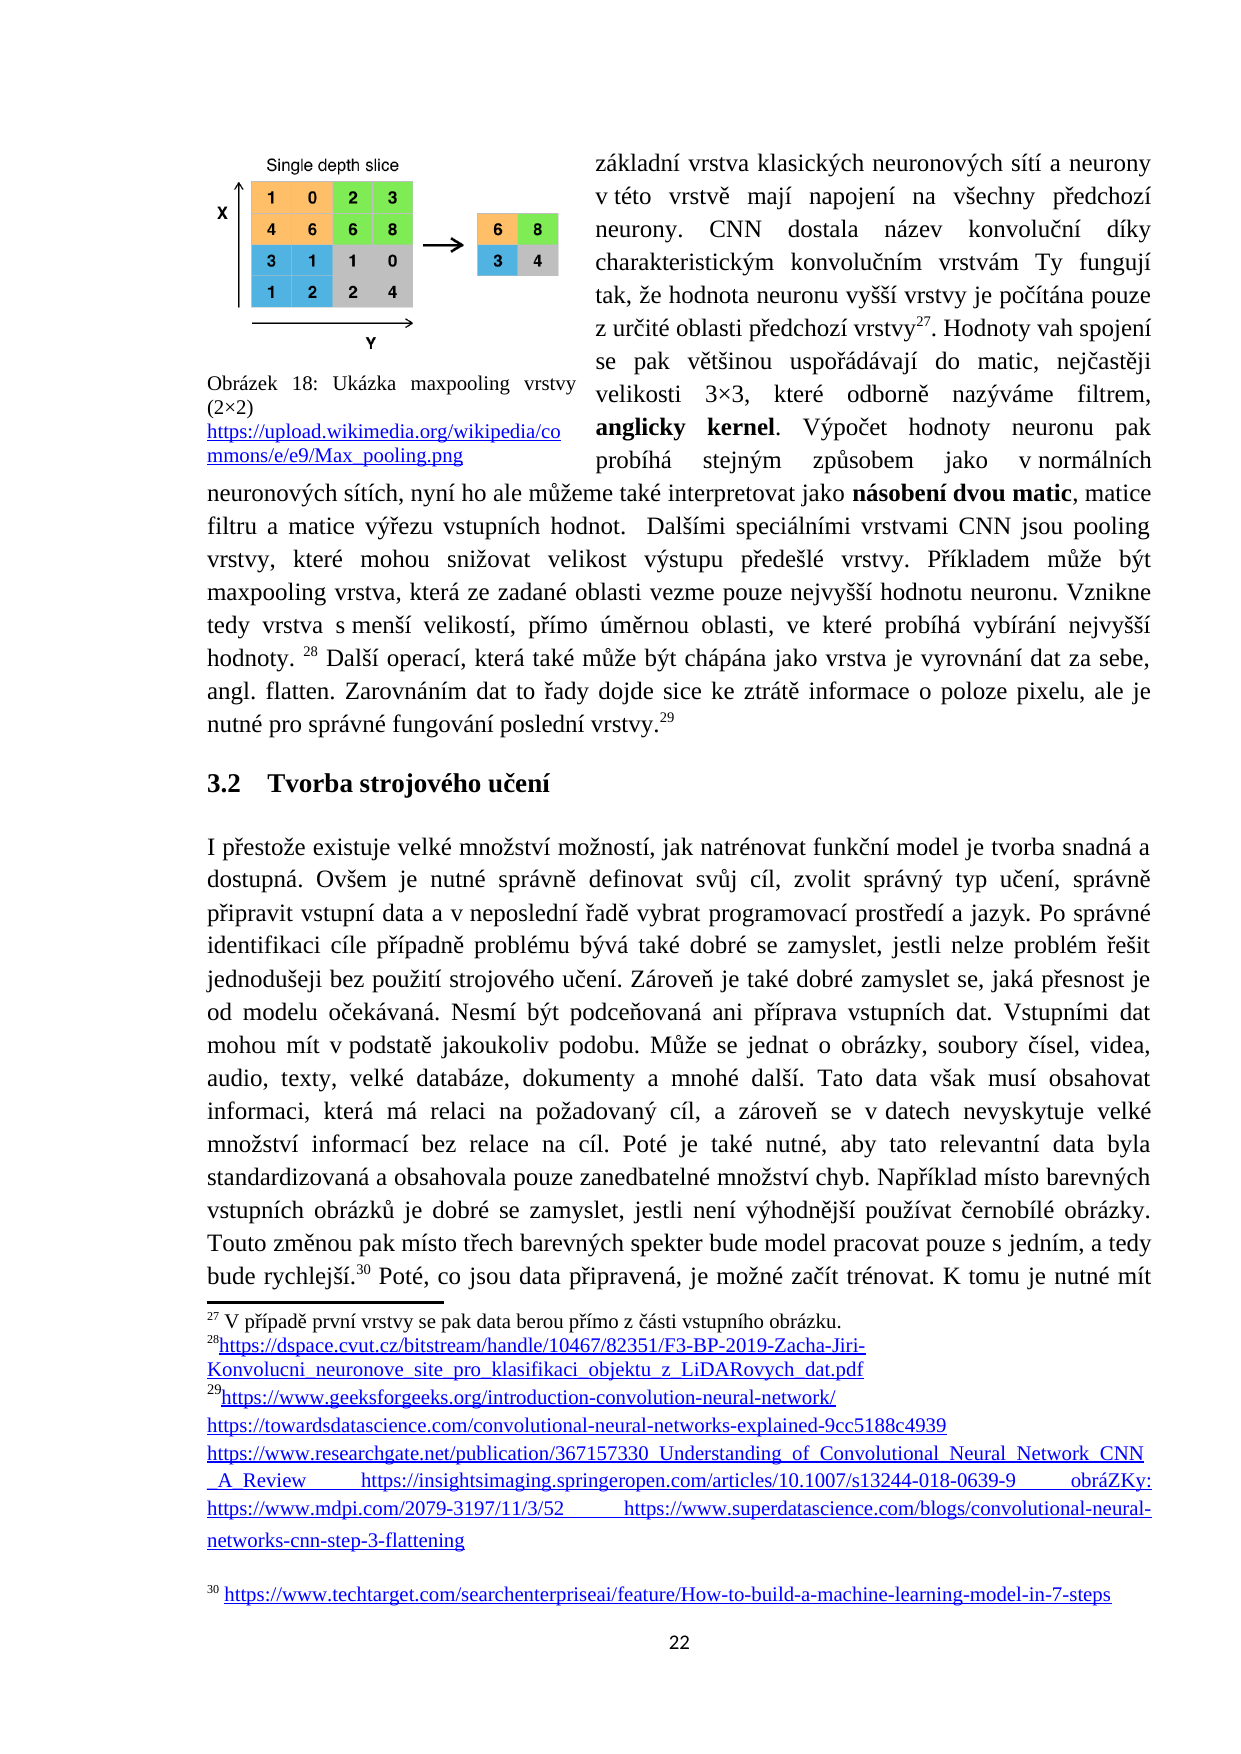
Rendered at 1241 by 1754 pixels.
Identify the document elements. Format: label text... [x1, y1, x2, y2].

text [207, 832, 1152, 1289]
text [207, 148, 1152, 738]
subtitle Tvorba strojového učení [207, 767, 1152, 798]
picture [206, 147, 577, 362]
